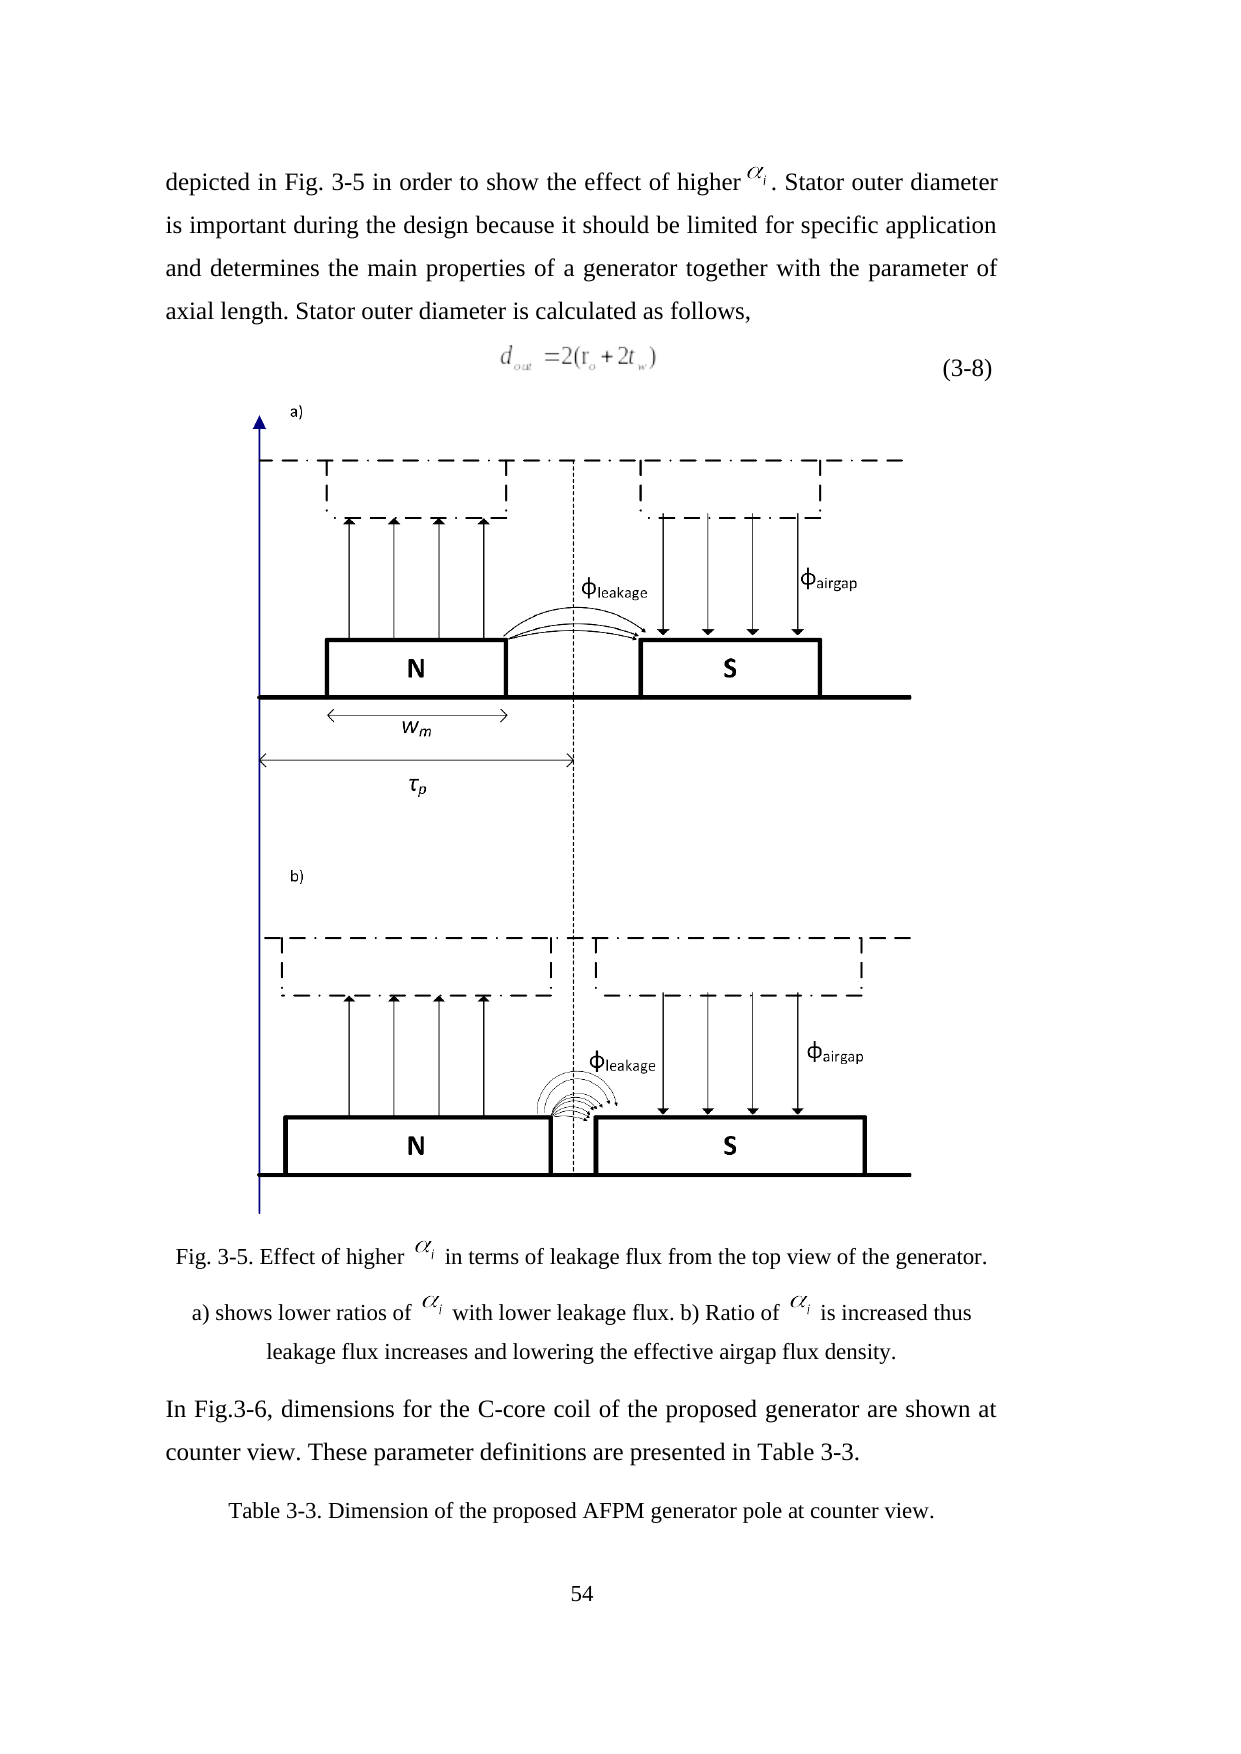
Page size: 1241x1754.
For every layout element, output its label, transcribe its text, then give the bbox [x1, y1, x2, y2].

text Table 3-3. Dimension of the proposed AFPM generator pole at counter view. [165, 1497, 998, 1523]
list (3-8) [165, 339, 998, 382]
list Fig. 3-5. Effect of higher in terms of leakage flux from the top view of the generator. a) shows lower ratios of with lower leakage flux. b) Ratio of is increased thus leakage flux increases and lowering the effective airgap flux density. [165, 1227, 998, 1364]
picture [252, 396, 912, 1214]
text In Fig.3-6, dimensions for the C-core coil of the proposed generator are shown at counter view. These parameter definitions are presented in Table 3-3. [165, 1394, 998, 1466]
